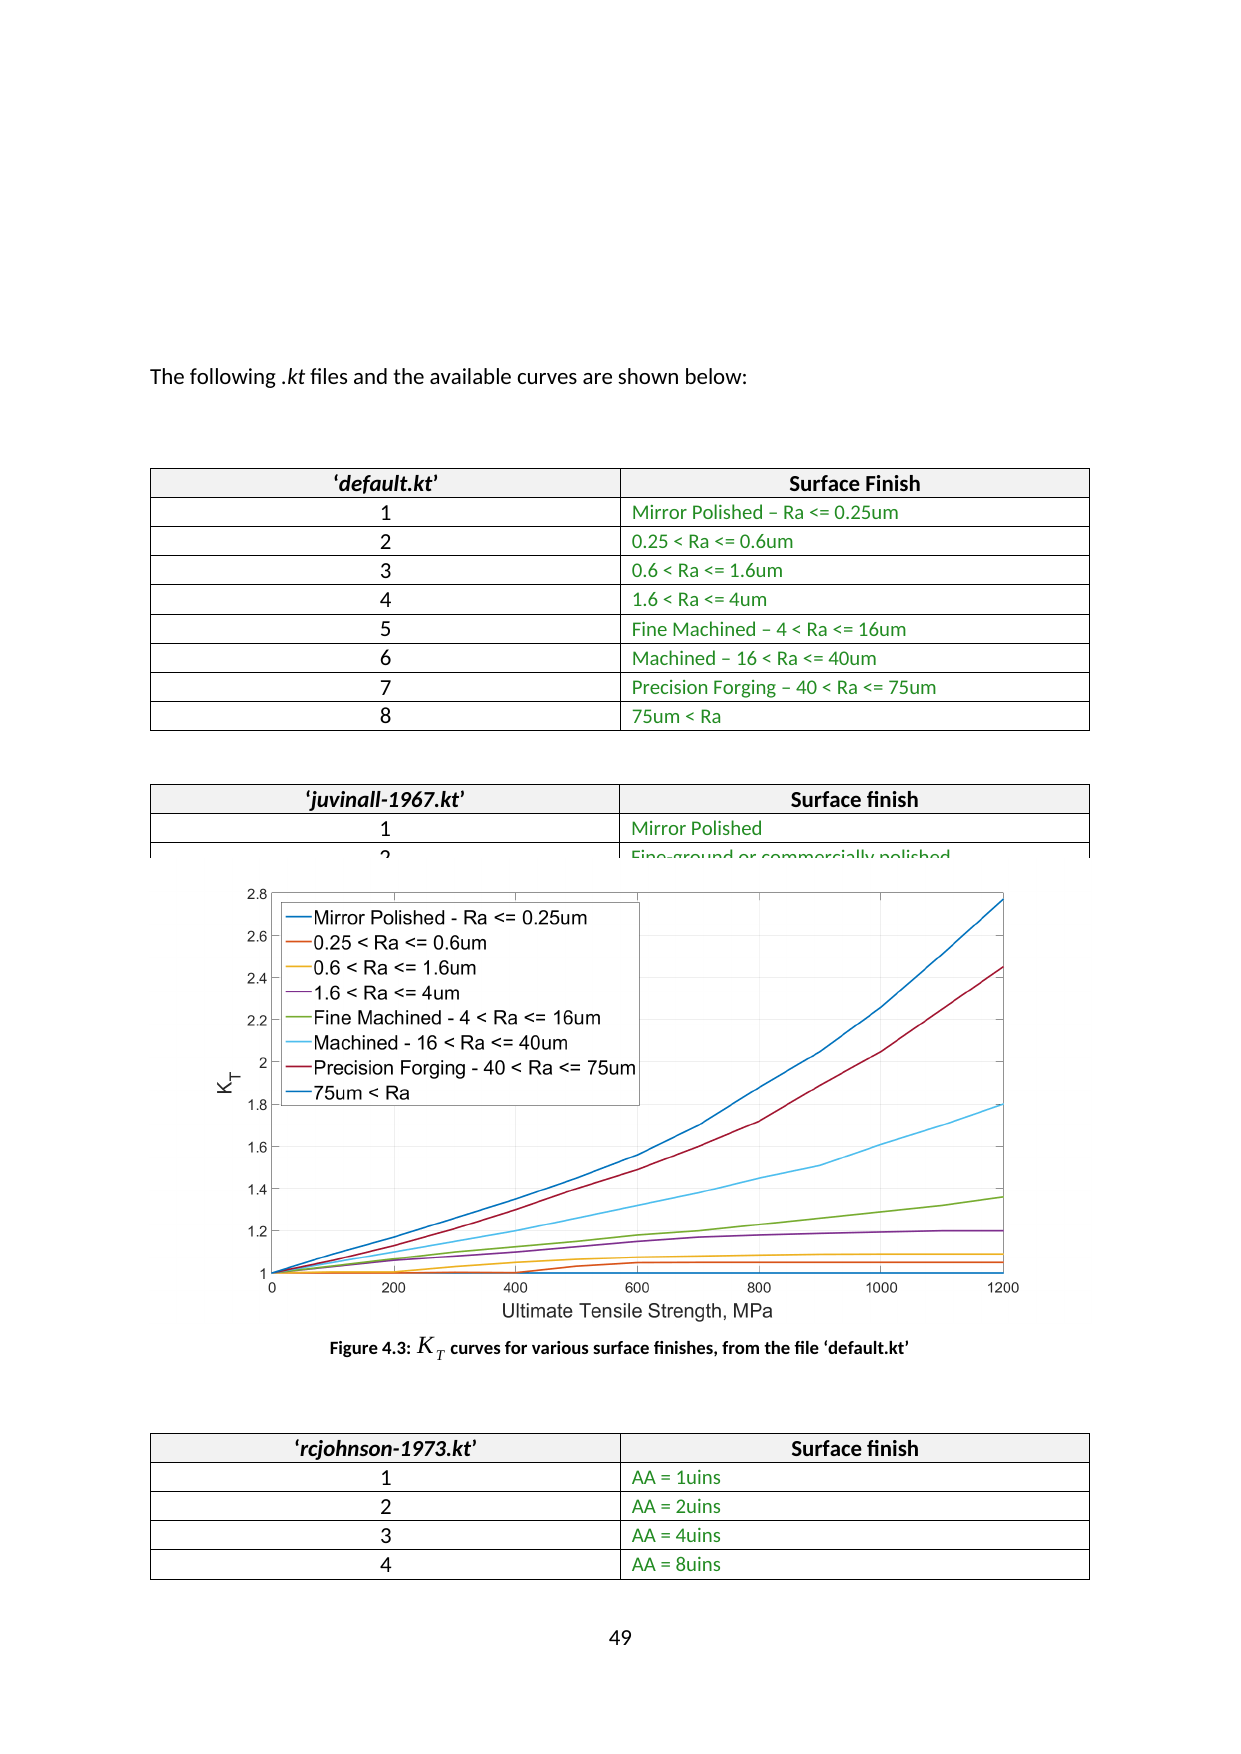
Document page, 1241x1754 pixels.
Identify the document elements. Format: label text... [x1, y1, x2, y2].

table_header ‘default.kt’ [151, 469, 620, 497]
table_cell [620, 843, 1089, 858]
table_cell 4 [151, 585, 620, 613]
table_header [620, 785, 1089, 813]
table_cell 0.25 < Ra <= 0.6um [621, 527, 1089, 555]
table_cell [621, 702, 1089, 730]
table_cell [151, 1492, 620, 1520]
table_cell 1 [151, 498, 620, 526]
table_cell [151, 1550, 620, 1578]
table_cell 0.6 < Ra <= 1.6um [621, 556, 1089, 584]
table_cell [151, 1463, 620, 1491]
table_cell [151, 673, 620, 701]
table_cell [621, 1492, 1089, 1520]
table_cell Mirror Polished – Ra <= 0.25um [621, 498, 1089, 526]
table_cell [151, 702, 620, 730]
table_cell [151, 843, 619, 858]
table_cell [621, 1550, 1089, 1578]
table_cell 3 [151, 556, 620, 584]
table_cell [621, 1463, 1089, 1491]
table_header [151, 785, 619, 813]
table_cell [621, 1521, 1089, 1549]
table_cell Fine Machined – 4 < Ra <= 16um [621, 615, 1089, 642]
text The following .kt files and the available curves are shown below: [150, 362, 1090, 390]
table_cell 5 [151, 615, 620, 642]
table_cell 2 [151, 527, 620, 555]
picture [149, 858, 1092, 1324]
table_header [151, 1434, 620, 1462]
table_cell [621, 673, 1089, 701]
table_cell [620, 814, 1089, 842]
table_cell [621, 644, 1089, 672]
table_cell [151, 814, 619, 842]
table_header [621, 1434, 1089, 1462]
table_header Surface Finish [621, 469, 1089, 497]
table_cell 6 [151, 644, 620, 672]
table_cell 1.6 < Ra <= 4um [621, 585, 1089, 613]
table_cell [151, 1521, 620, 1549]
